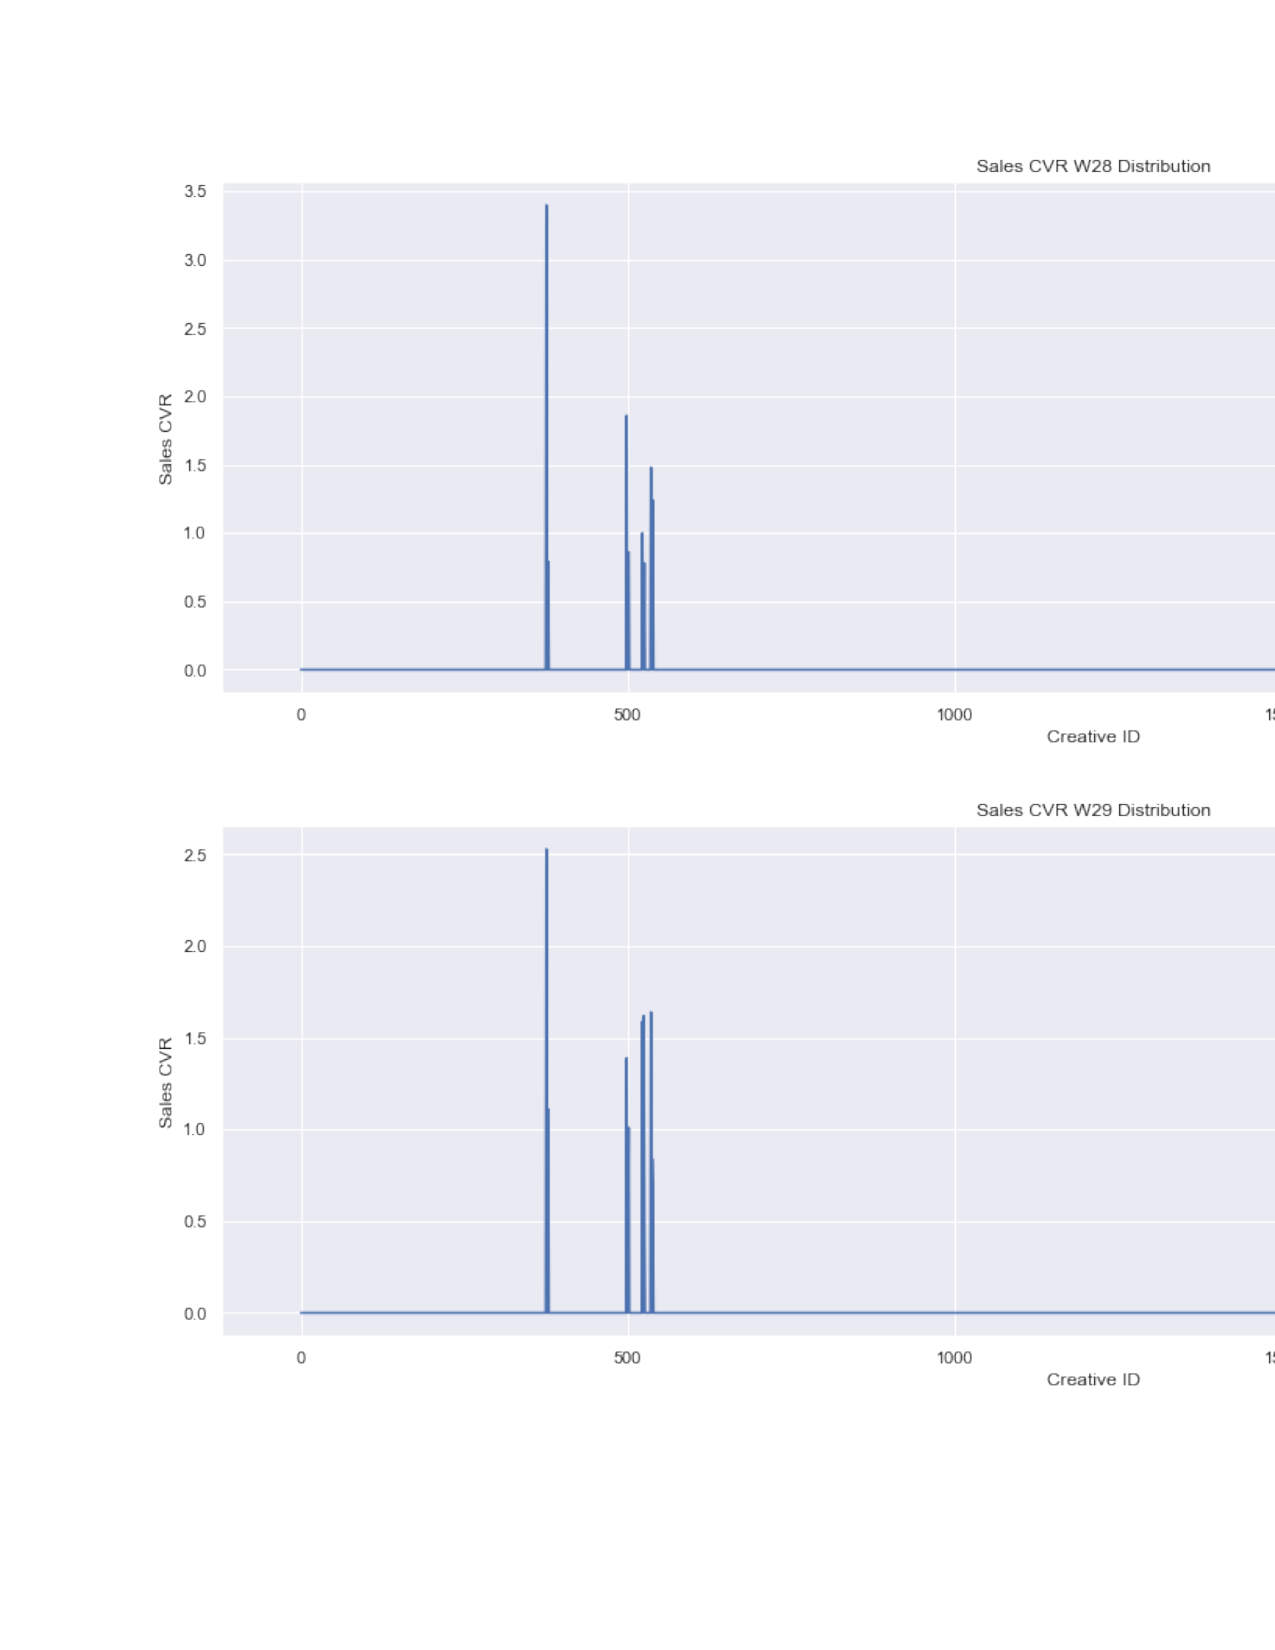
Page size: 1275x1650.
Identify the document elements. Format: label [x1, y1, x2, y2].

picture [150, 793, 1275, 1400]
picture [150, 150, 1275, 757]
